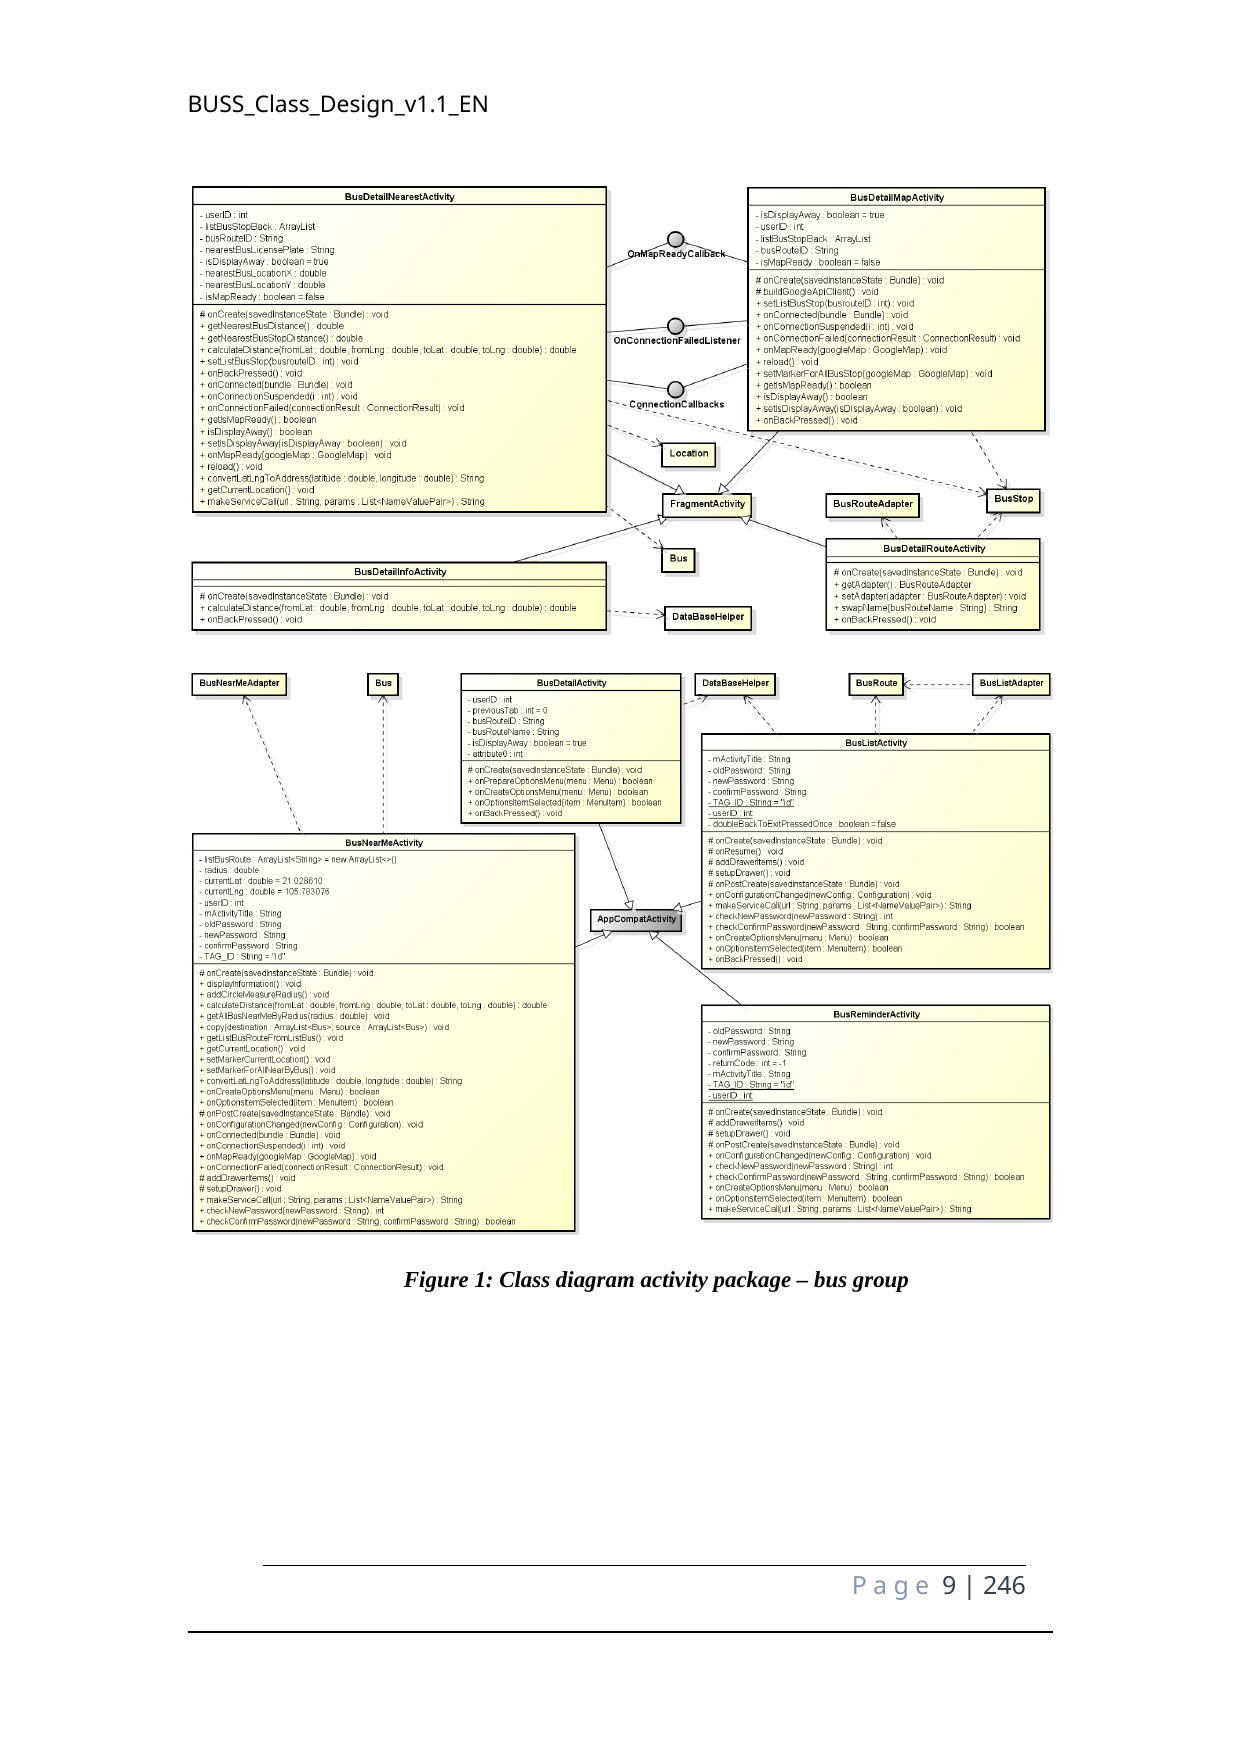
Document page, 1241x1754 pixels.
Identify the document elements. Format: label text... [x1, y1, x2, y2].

text Figure 1: Class diagram activity package – bus group [262, 1266, 1053, 1292]
picture [187, 668, 1053, 1238]
picture [187, 180, 1053, 641]
